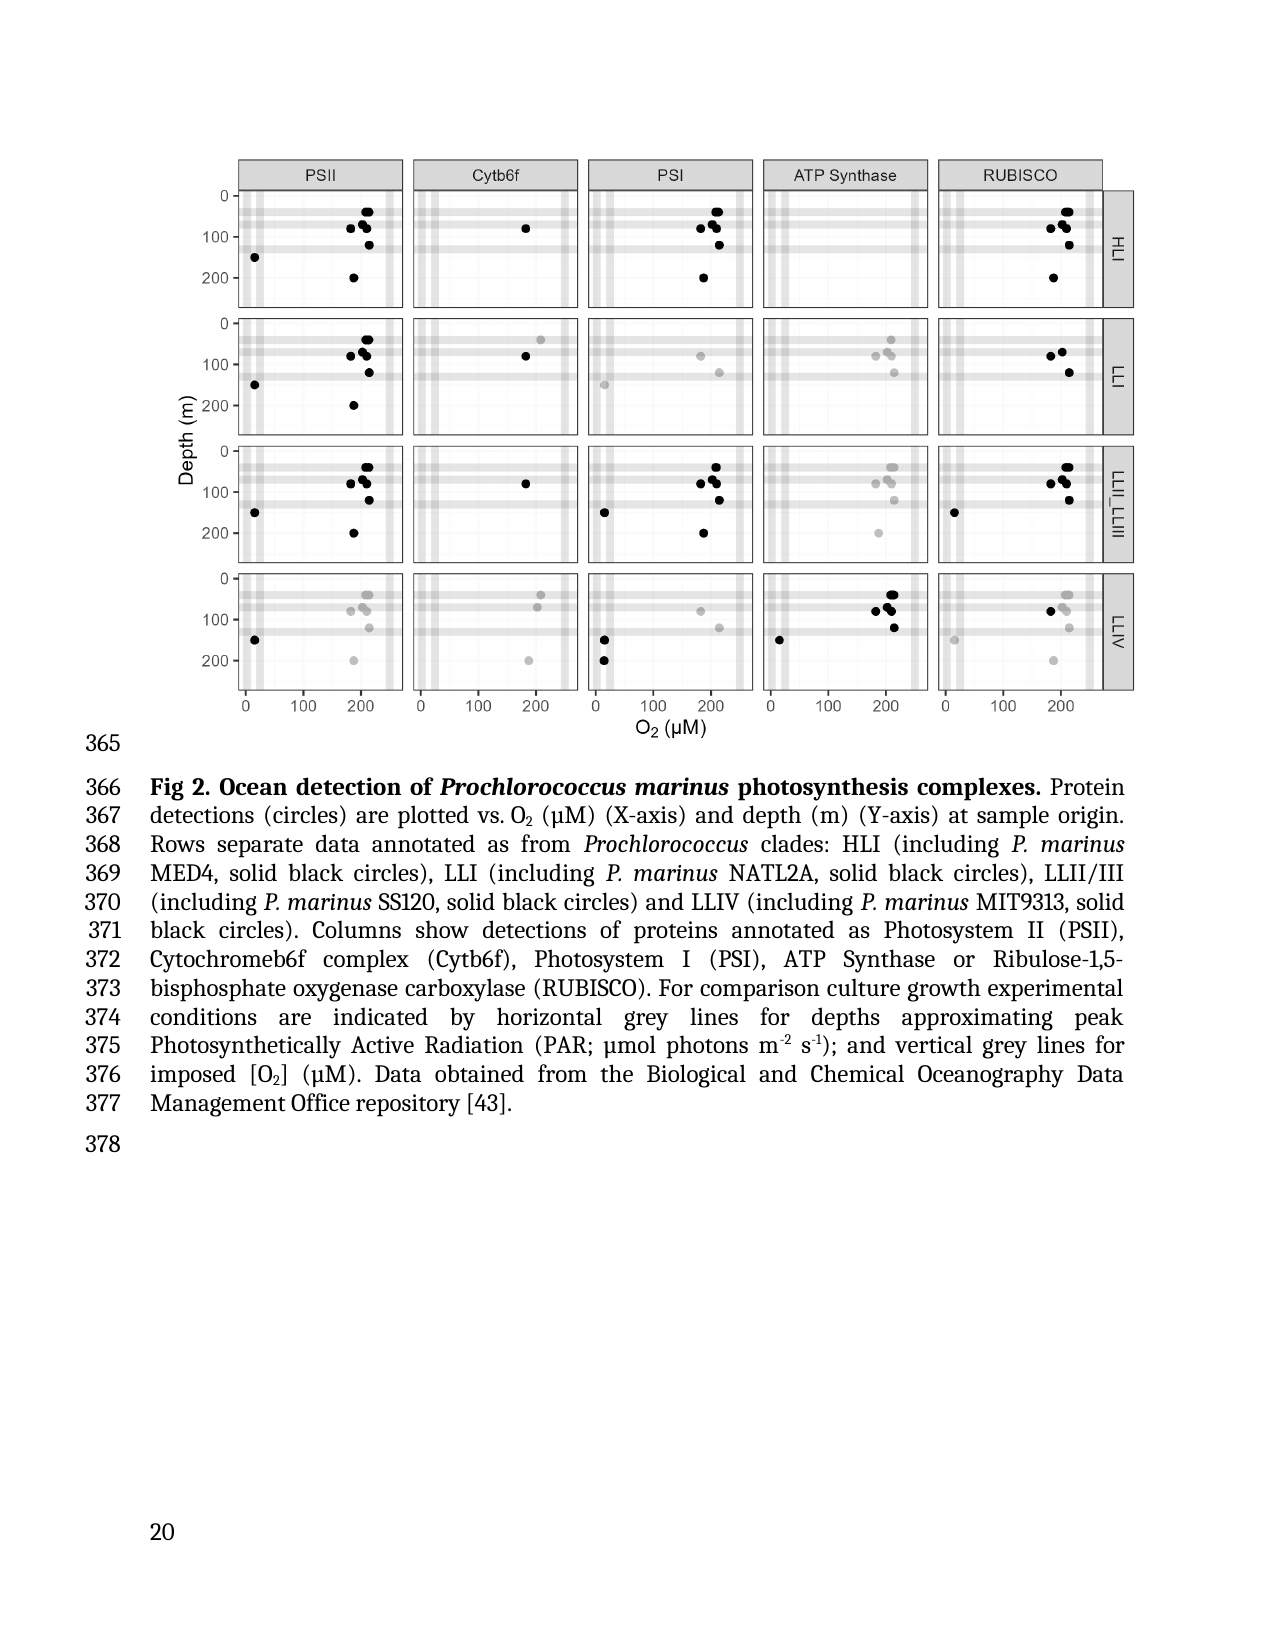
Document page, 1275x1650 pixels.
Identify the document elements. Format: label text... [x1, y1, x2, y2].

picture [168, 150, 1144, 752]
text Fig 2. Ocean detection of Prochlorococcus marinus photosynthesis complexes. Protein detections (circles) are plotted vs. O2 (µM) (X-axis) and depth (m) (Y-axis) at sample origin. Rows separate data annotated as from Prochlorococcus clades: HLI (including P. marinus MED4, solid black circles), LLI (including P. marinus NATL2A, solid black circles), LLII/III (including P. marinus SS120, solid black circles) and LLIV (including P. marinus MIT9313, solid black circles). Columns show detections of proteins annotated as Photosystem II (PSII), Cytochromeb6f complex (Cytb6f), Photosystem I (PSI), ATP Synthase or Ribulose-1,5-bisphosphate oxygenase carboxylase (RUBISCO). For comparison culture growth experimental conditions are indicated by horizontal grey lines for depths approximating peak Photosynthetically Active Radiation (PAR; µmol photons m-2 s-1); and vertical grey lines for imposed [O2] (µM). Data obtained from the Biological and Chemical Oceanography Data Management Office repository [43]. [150, 773, 1125, 1118]
